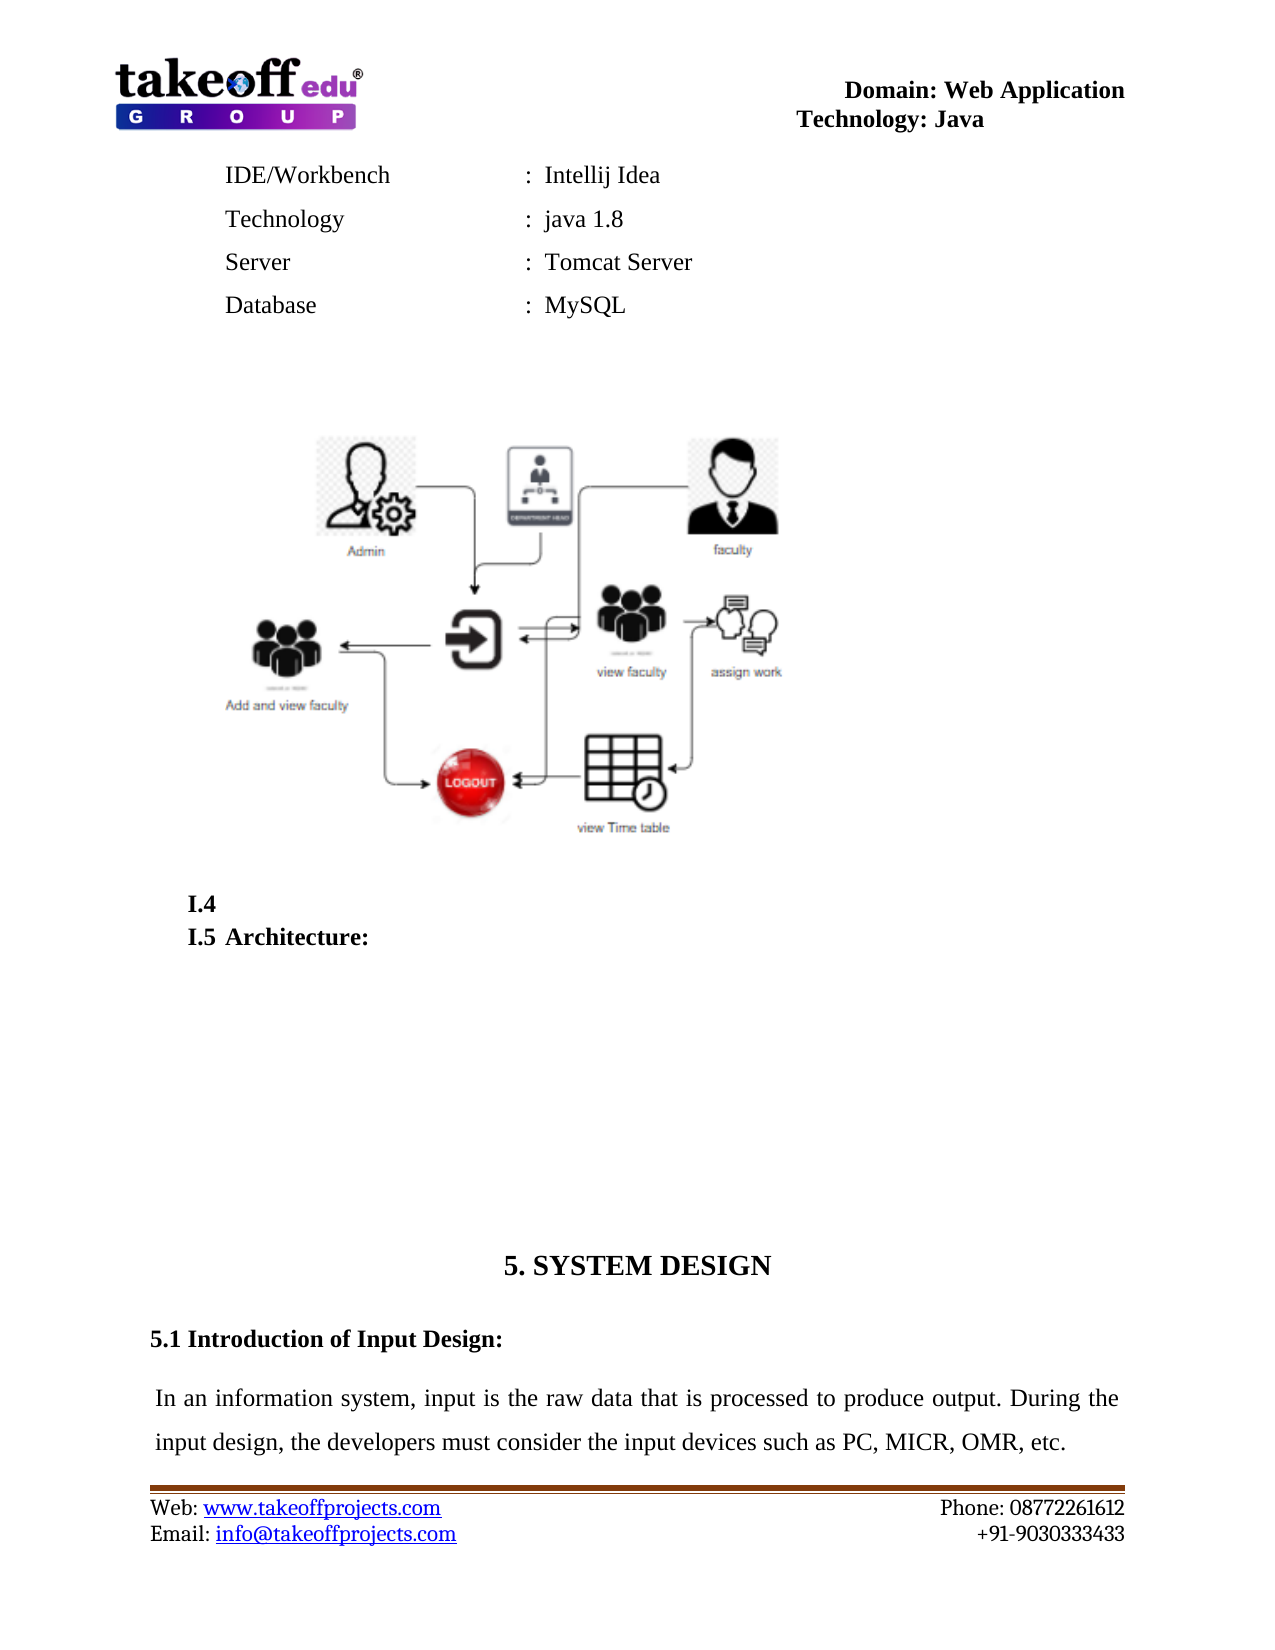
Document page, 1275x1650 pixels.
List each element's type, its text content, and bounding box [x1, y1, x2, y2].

text Server : Tomcat Server [225, 247, 1125, 276]
text Database : MySQL [225, 290, 1125, 319]
text Technology : java 1.8 [225, 204, 1125, 232]
text 5. SYSTEM DESIGN [150, 1248, 1125, 1282]
text In an information system, input is the raw data that is processed to produce output. During the input design, the developers must consider the input devices such as PC, MICR, OMR, etc. [155, 1383, 1120, 1455]
picture [225, 419, 844, 913]
text IDE/Workbench : Intellij Idea [225, 161, 1125, 189]
list Architecture: [187, 922, 1125, 951]
picture [112, 53, 366, 140]
text 5.1 Introduction of Input Design: [150, 1324, 1125, 1352]
